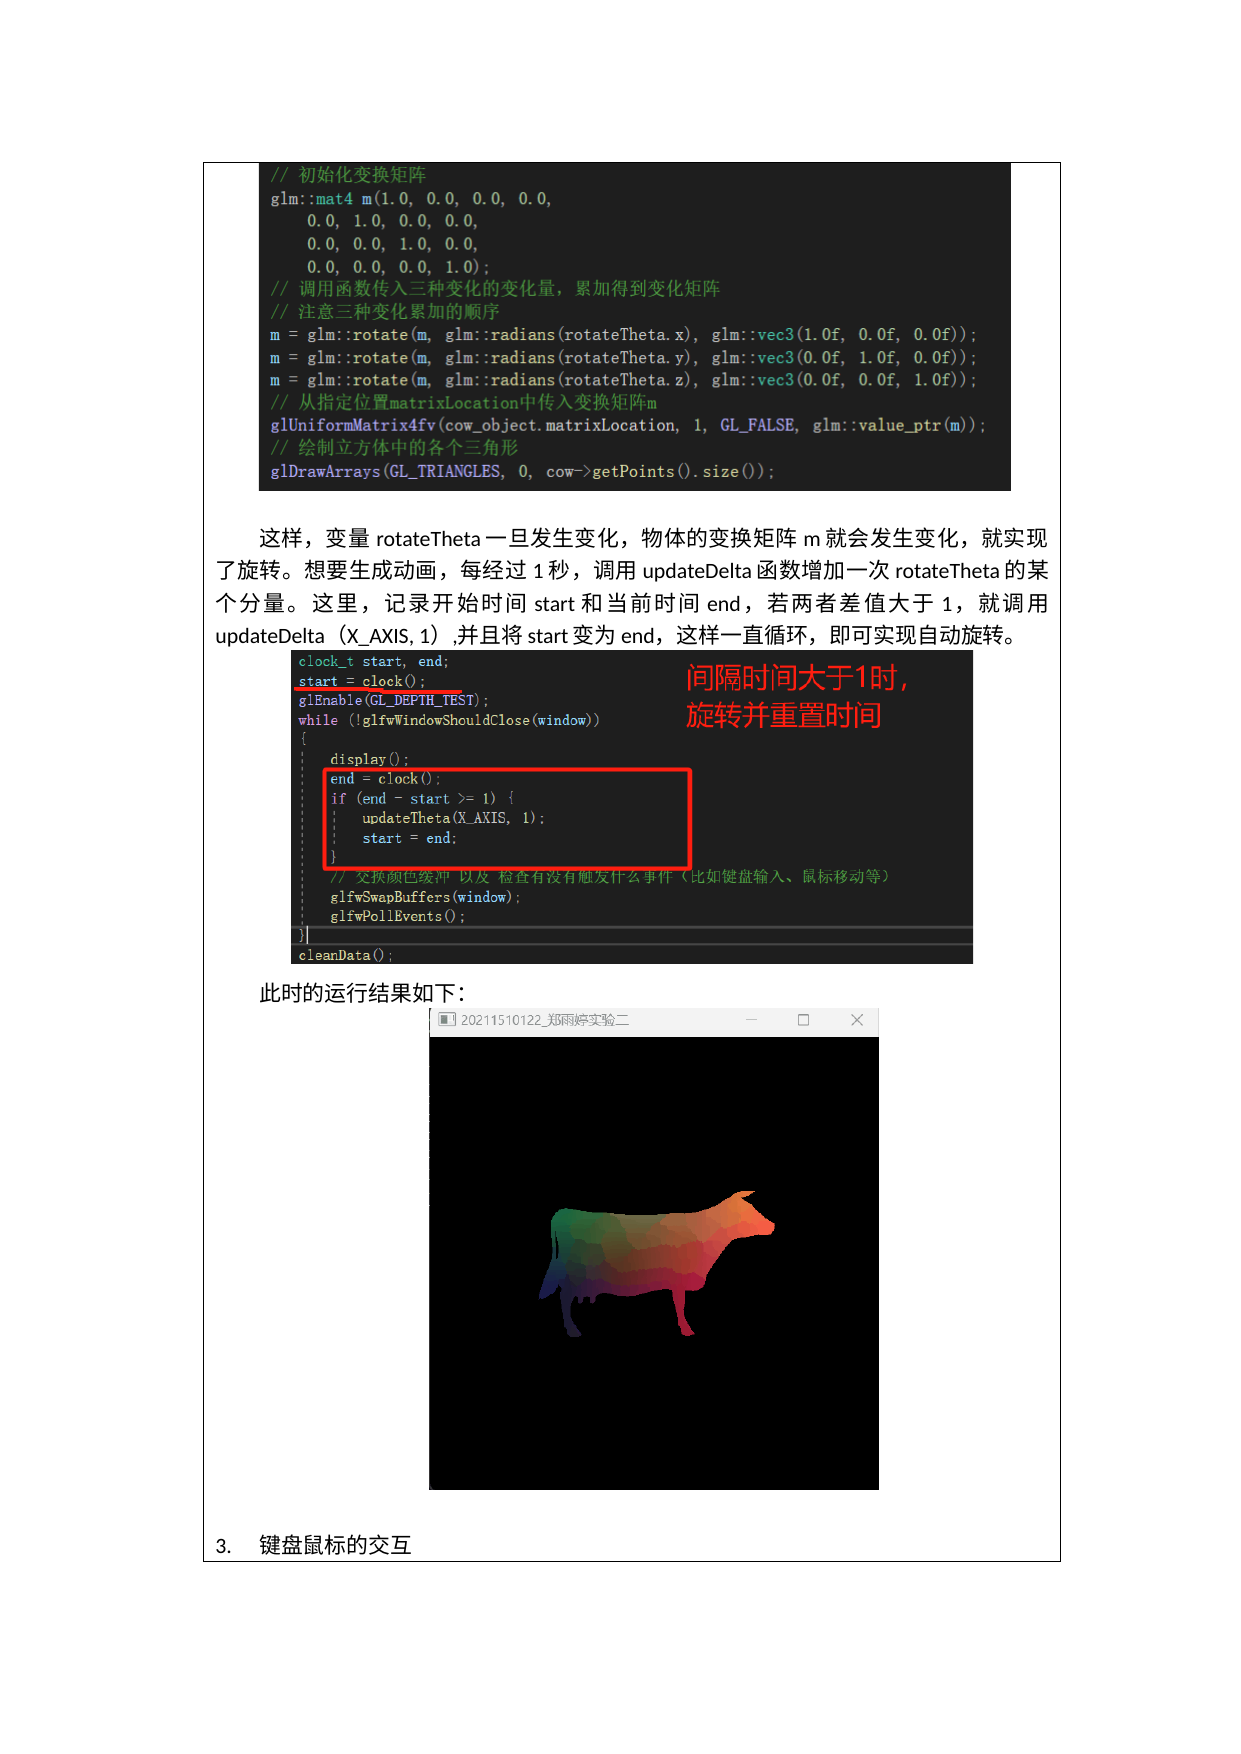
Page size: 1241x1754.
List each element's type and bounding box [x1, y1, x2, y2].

picture [291, 650, 974, 964]
picture [429, 1008, 879, 1490]
picture [258, 163, 1011, 491]
table_cell [204, 163, 1060, 1561]
